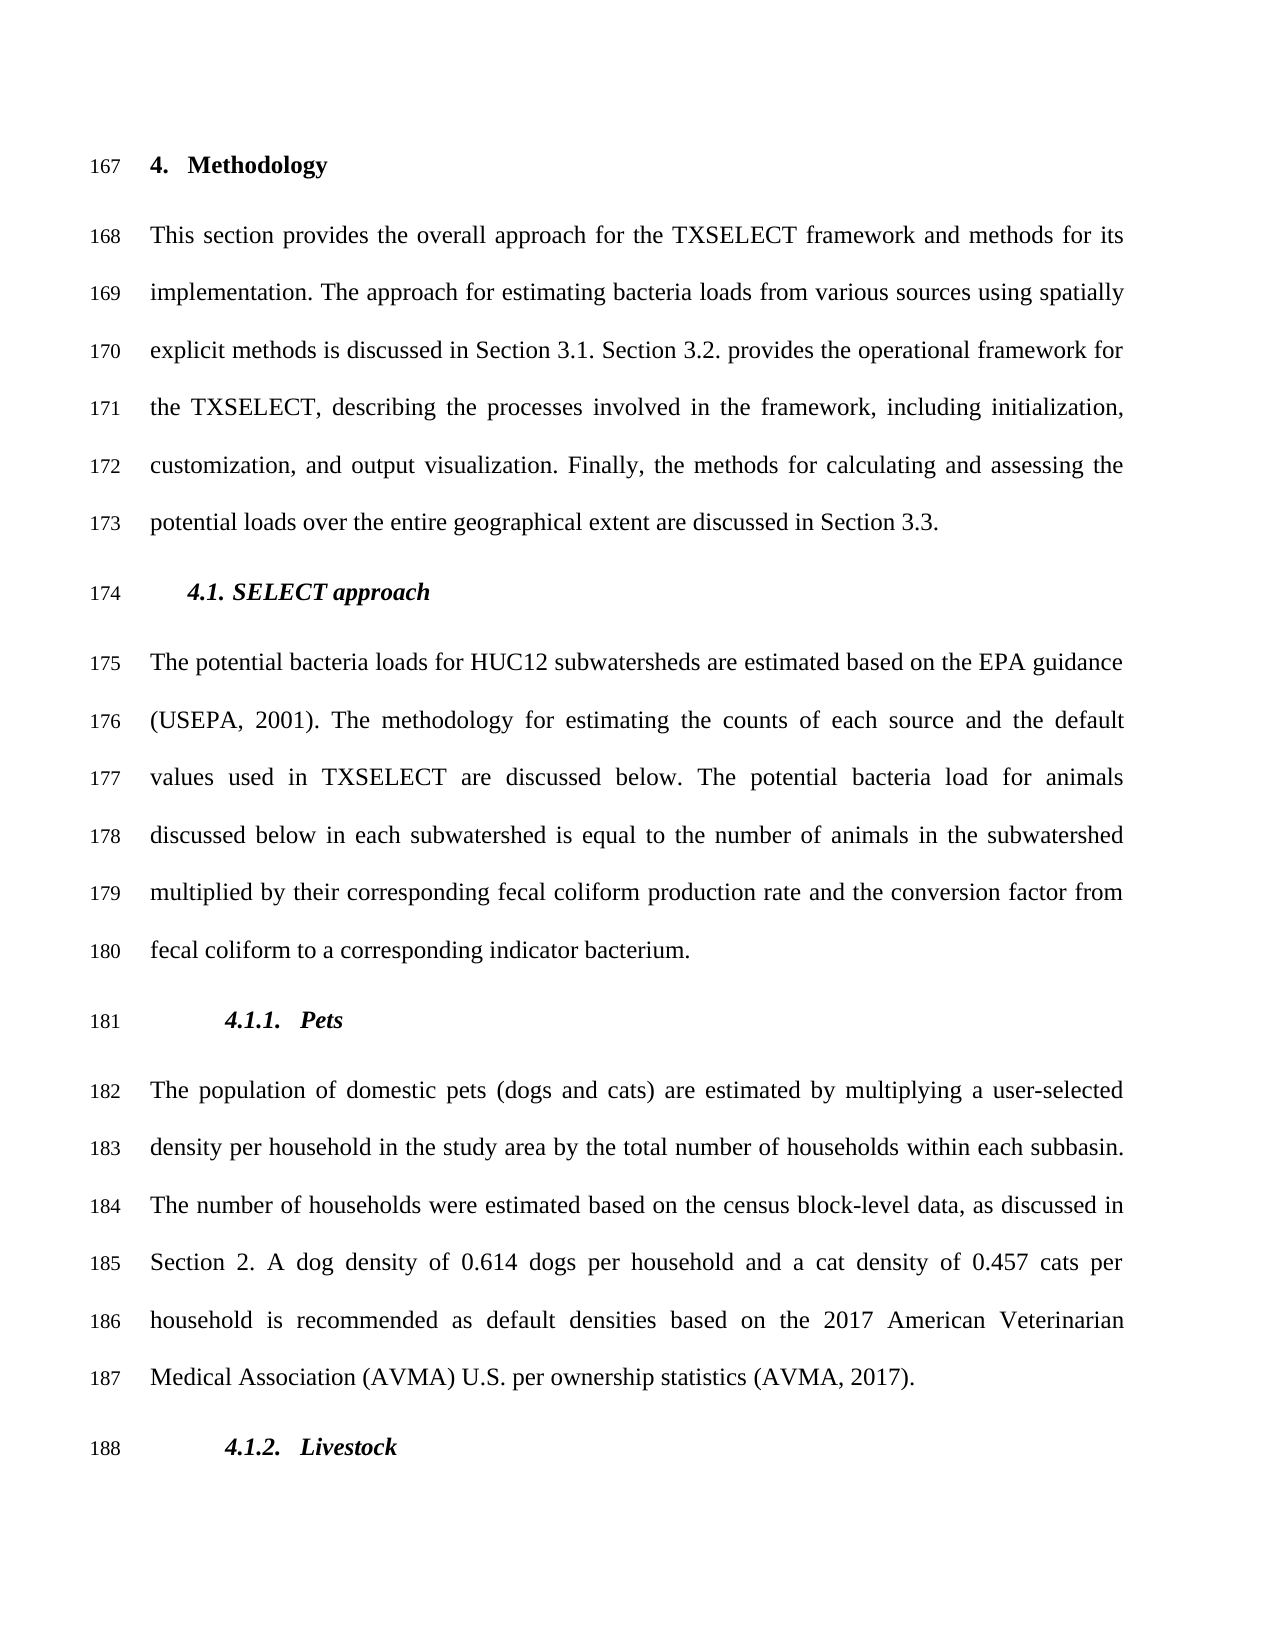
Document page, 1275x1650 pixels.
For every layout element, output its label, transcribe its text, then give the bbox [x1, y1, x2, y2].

text The population of domestic pets (dogs and cats) are estimated by multiplying a user-selected density per household in the study area by the total number of households within each subbasin. The number of households were estimated based on the census block-level data, as discussed in Section 2. A dog density of 0.614 dogs per household and a cat density of 0.457 cats per household is recommended as default densities based on the 2017 American Veterinarian Medical Association (AVMA) U.S. per ownership statistics (AVMA, 2017). [150, 1075, 1125, 1391]
text The potential bacteria loads for HUC12 subwatersheds are estimated based on the EPA guidance (USEPA, 2001). The methodology for estimating the counts of each source and the default values used in TXSELECT are discussed below. The potential bacteria load for animals discussed below in each subwatershed is equal to the number of animals in the subwatershed multiplied by their corresponding fecal coliform production rate and the conversion factor from fecal coliform to a corresponding indicator bacterium. [150, 647, 1125, 964]
list SELECT approach [187, 577, 1125, 606]
list Livestock [225, 1432, 1125, 1461]
list Pets [225, 1005, 1125, 1034]
text This section provides the overall approach for the TXSELECT framework and methods for its implementation. The approach for estimating bacteria loads from various sources using spatially explicit methods is discussed in Section 3.1. Section 3.2. provides the operational framework for the TXSELECT, describing the processes involved in the framework, including initialization, customization, and output visualization. Finally, the methods for calculating and assessing the potential loads over the entire geographical extent are discussed in Section 3.3. [150, 220, 1125, 536]
subtitle Methodology [150, 150, 1125, 179]
